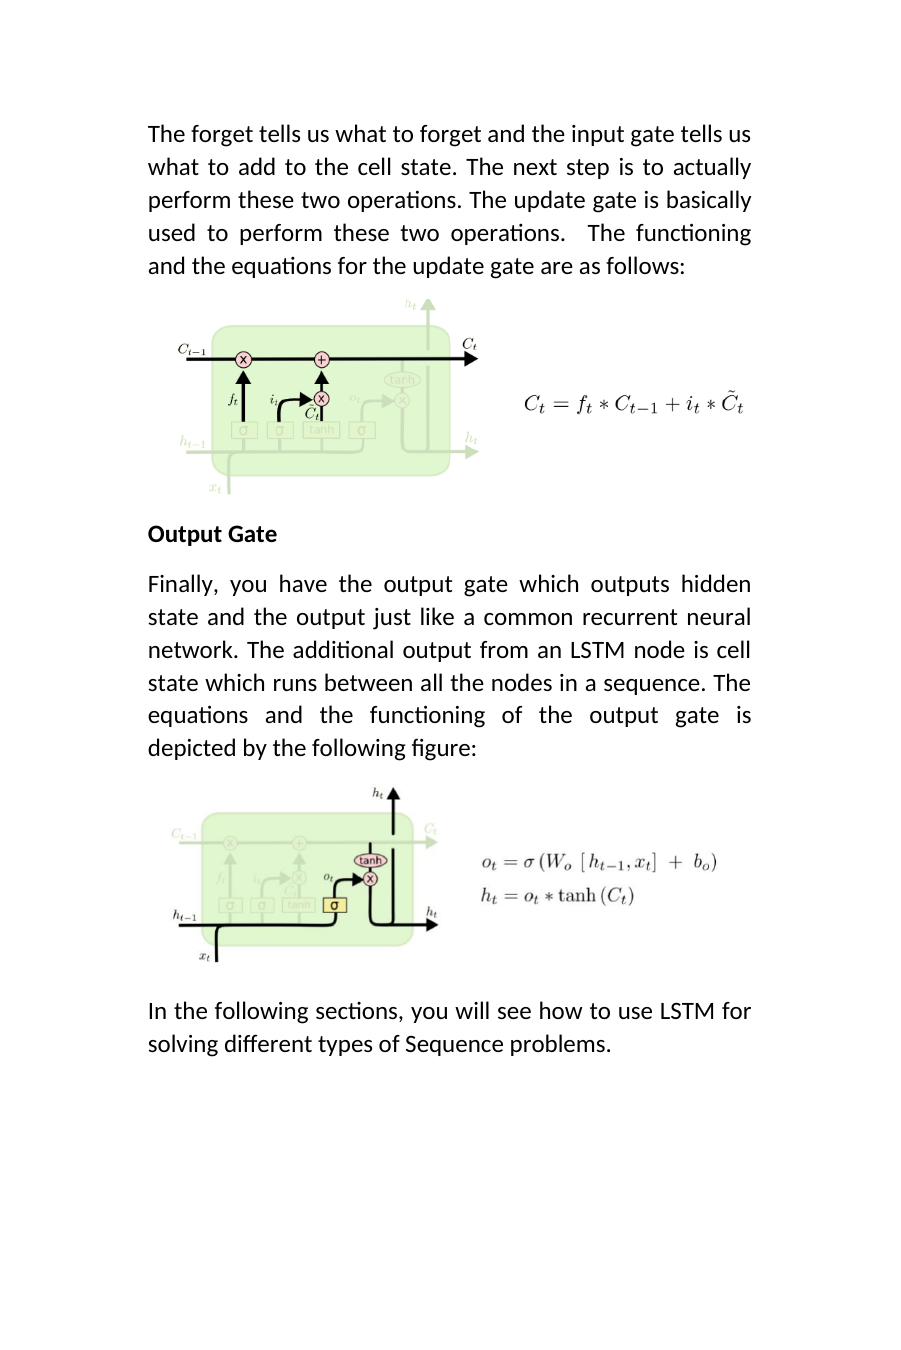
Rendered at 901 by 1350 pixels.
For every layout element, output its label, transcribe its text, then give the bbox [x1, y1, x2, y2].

picture [147, 782, 753, 976]
text Finally, you have the output gate which outputs hidden state and the output just like a common recurrent neural network. The additional output from an LSTM node is cell state which runs between all the nodes in a sequence. The equations and the functioning of the output gate is depicted by the following figure: [148, 568, 752, 763]
picture [147, 299, 753, 500]
text In the following sections, you will see how to use LSTM for solving different types of Sequence problems. [148, 995, 752, 1058]
text Output Gate [148, 518, 752, 549]
text The forget tells us what to forget and the input gate tells us what to add to the cell state. The next step is to actually perform these two operations. The update gate is basically used to perform these two operations. The functioning and the equations for the update gate are as follows: [148, 118, 752, 280]
